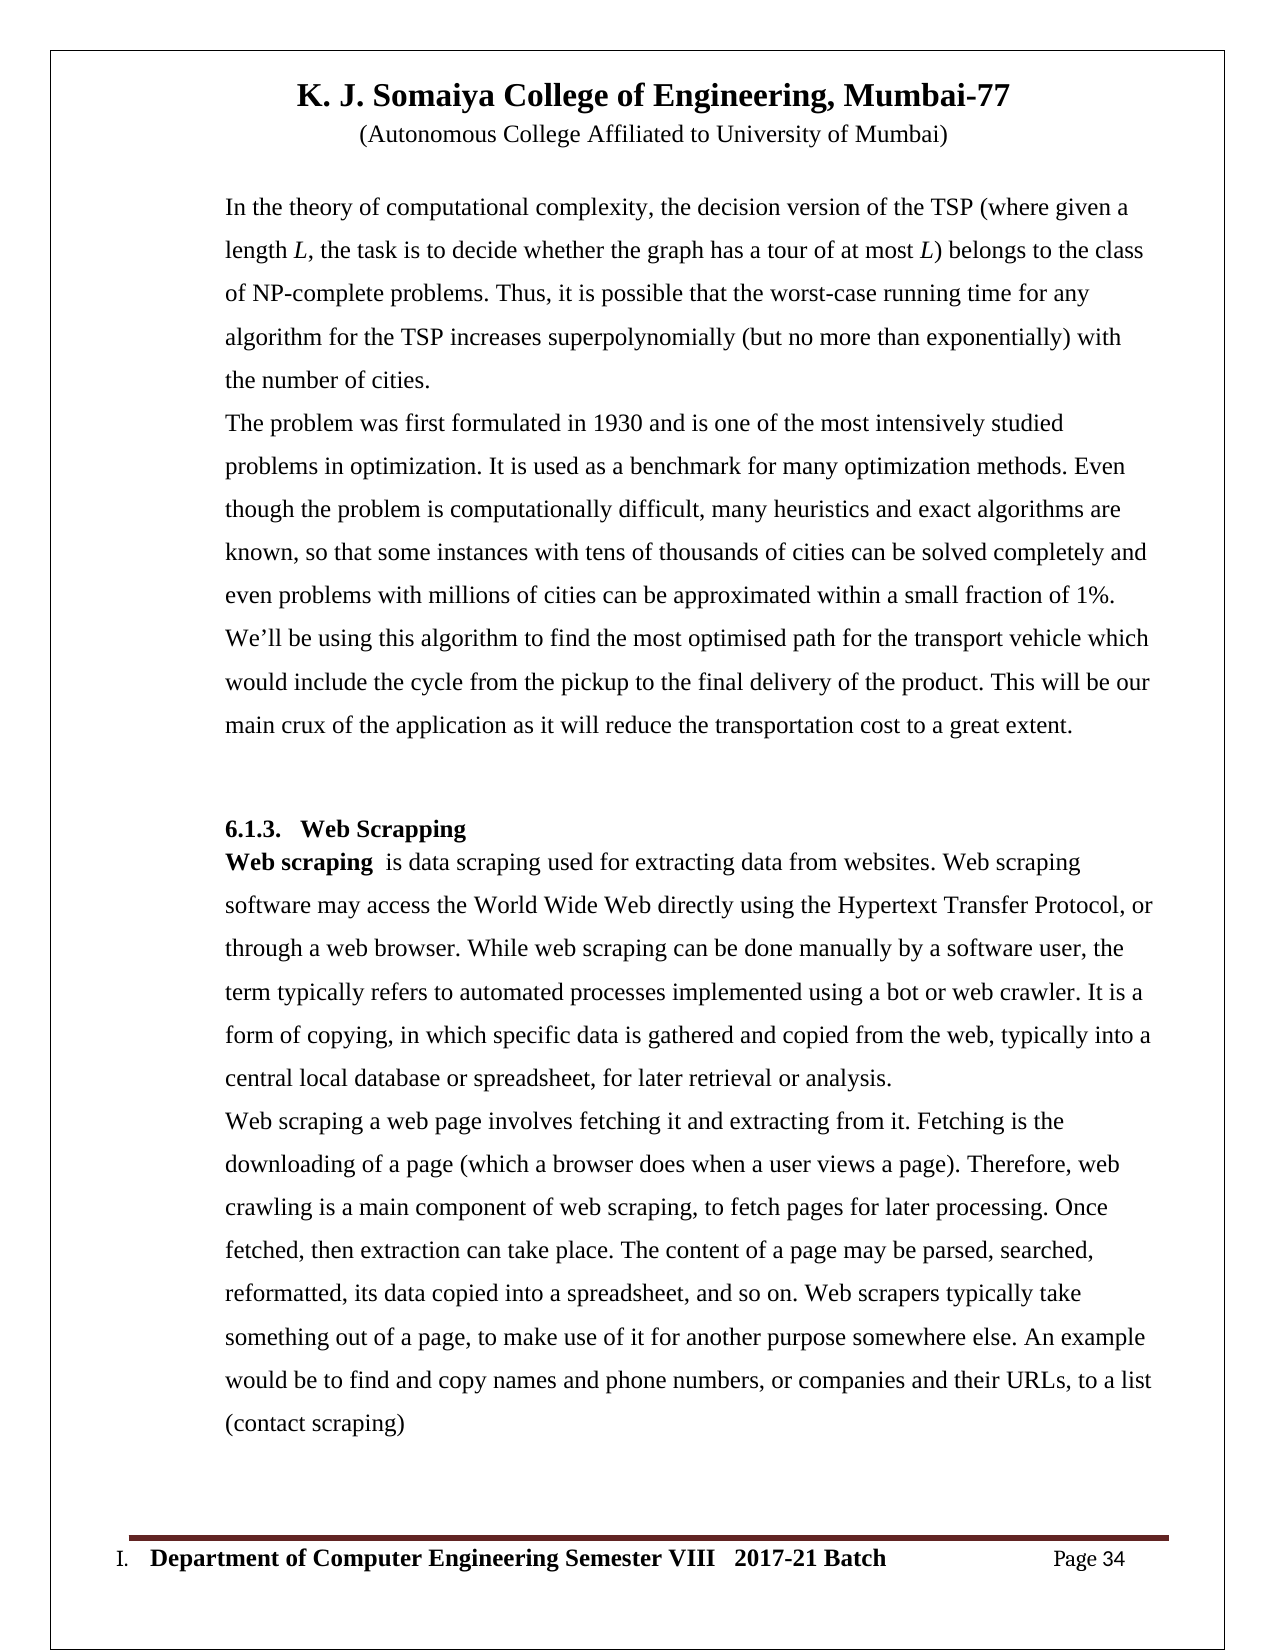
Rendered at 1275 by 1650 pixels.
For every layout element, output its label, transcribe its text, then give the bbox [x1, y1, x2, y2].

text Web scraping is data scraping used for extracting data from websites. Web scraping software may access the World Wide Web directly using the Hypertext Transfer Protocol, or through a web browser. While web scraping can be done manually by a software user, the term typically refers to automated processes implemented using a bot or web crawler. It is a form of copying, in which specific data is gathered and copied from the web, typically into a central local database or spreadsheet, for later retrieval or analysis. [225, 847, 1157, 1092]
text Web scraping a web page involves fetching it and extracting from it. Fetching is the downloading of a page (which a browser does when a user views a page). Therefore, web crawling is a main component of web scraping, to fetch pages for later processing. Once fetched, then extraction can take place. The content of a page may be parsed, searched, reformatted, its data copied into a spreadsheet, and so on. Web scrapers typically take something out of a page, to make use of it for another purpose somewhere else. An example would be to find and copy names and phone numbers, or companies and their URLs, to a list (contact scraping) [225, 1106, 1157, 1437]
text In the theory of computational complexity, the decision version of the TSP (where given a length L, the task is to decide whether the graph has a tour of at most L) belongs to the class of NP-complete problems. Thus, it is possible that the worst-case running time for any algorithm for the TSP increases superpolynomially (but no more than exponentially) with the number of cities. [225, 192, 1157, 393]
text We’ll be using this algorithm to find the most optimised path for the transport vehicle which would include the cycle from the pickup to the final delivery of the product. This will be our main crux of the application as it will reduce the transportation cost to a great extent. [225, 623, 1157, 738]
subtitle Web Scrapping [225, 814, 1157, 843]
text The problem was first formulated in 1930 and is one of the most intensively studied problems in optimization. It is used as a benchmark for many optimization methods. Even though the problem is computationally difficult, many heuristics and exact algorithms are known, so that some instances with tens of thousands of cities can be solved completely and even problems with millions of cities can be approximated within a small fraction of 1%. [225, 408, 1157, 609]
